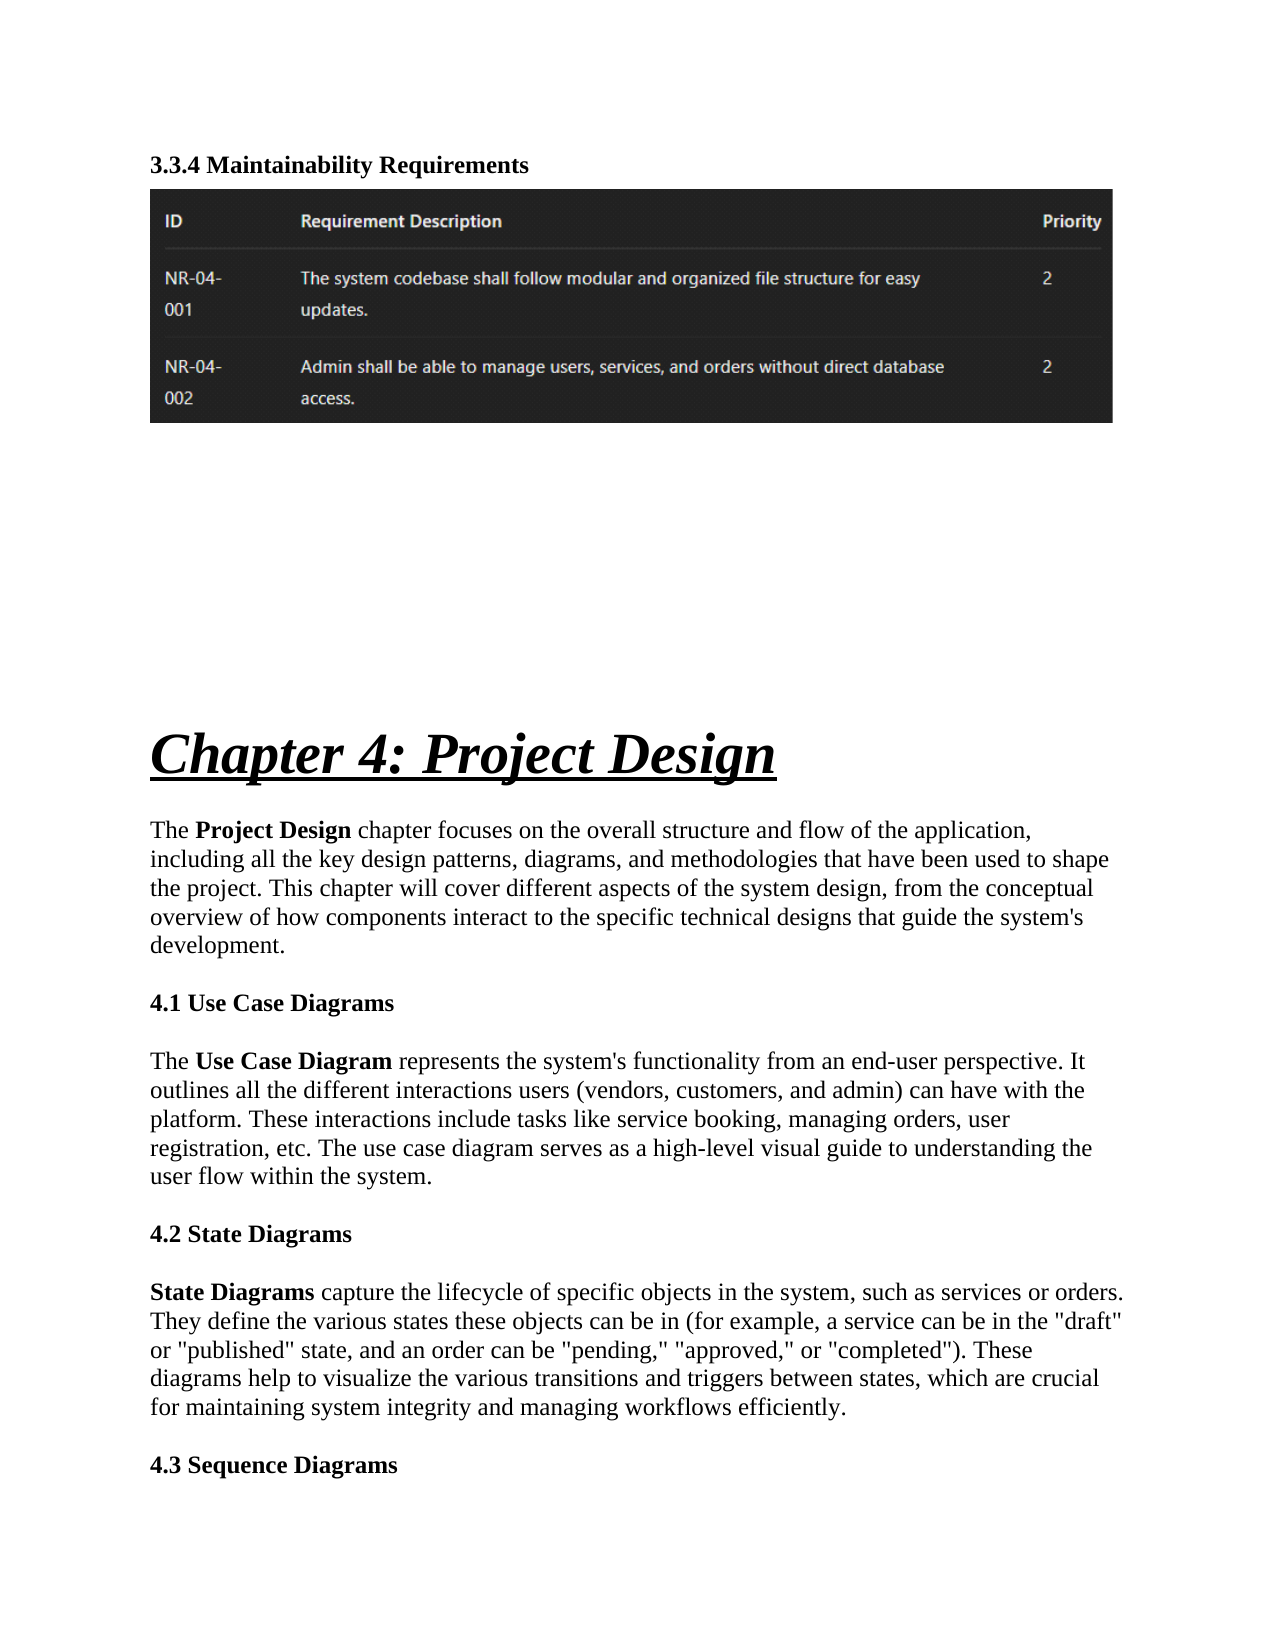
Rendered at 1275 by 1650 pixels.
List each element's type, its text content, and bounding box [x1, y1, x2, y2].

text 4.2 State Diagrams [150, 1219, 1125, 1248]
picture [150, 189, 1113, 423]
text The Use Case Diagram represents the system's functionality from an end-user perspective. It outlines all the different interactions users (vendors, customers, and admin) can have with the platform. These interactions include tasks like service booking, managing orders, user registration, etc. The use case diagram serves as a high-level visual guide to understanding the user flow within the system. [150, 1046, 1125, 1190]
text State Diagrams capture the lifecycle of specific objects in the system, such as services or orders. They define the various states these objects can be in (for example, a service can be in the "draft" or "published" state, and an order can be "pending," "approved," or "completed"). These diagrams help to visualize the various transitions and triggers between states, which are crucial for maintaining system integrity and managing workflows efficiently. [150, 1277, 1125, 1421]
text 4.3 Sequence Diagrams [150, 1450, 1125, 1479]
text Chapter 4: Project Design [150, 719, 1125, 786]
text 3.3.4 Maintainability Requirements [150, 150, 1125, 179]
text 4.1 Use Case Diagrams [150, 988, 1125, 1017]
text The Project Design chapter focuses on the overall structure and flow of the application, including all the key design patterns, diagrams, and methodologies that have been used to shape the project. This chapter will cover different aspects of the system design, from the conceptual overview of how components interact to the specific technical designs that guide the system's development. [150, 816, 1125, 959]
